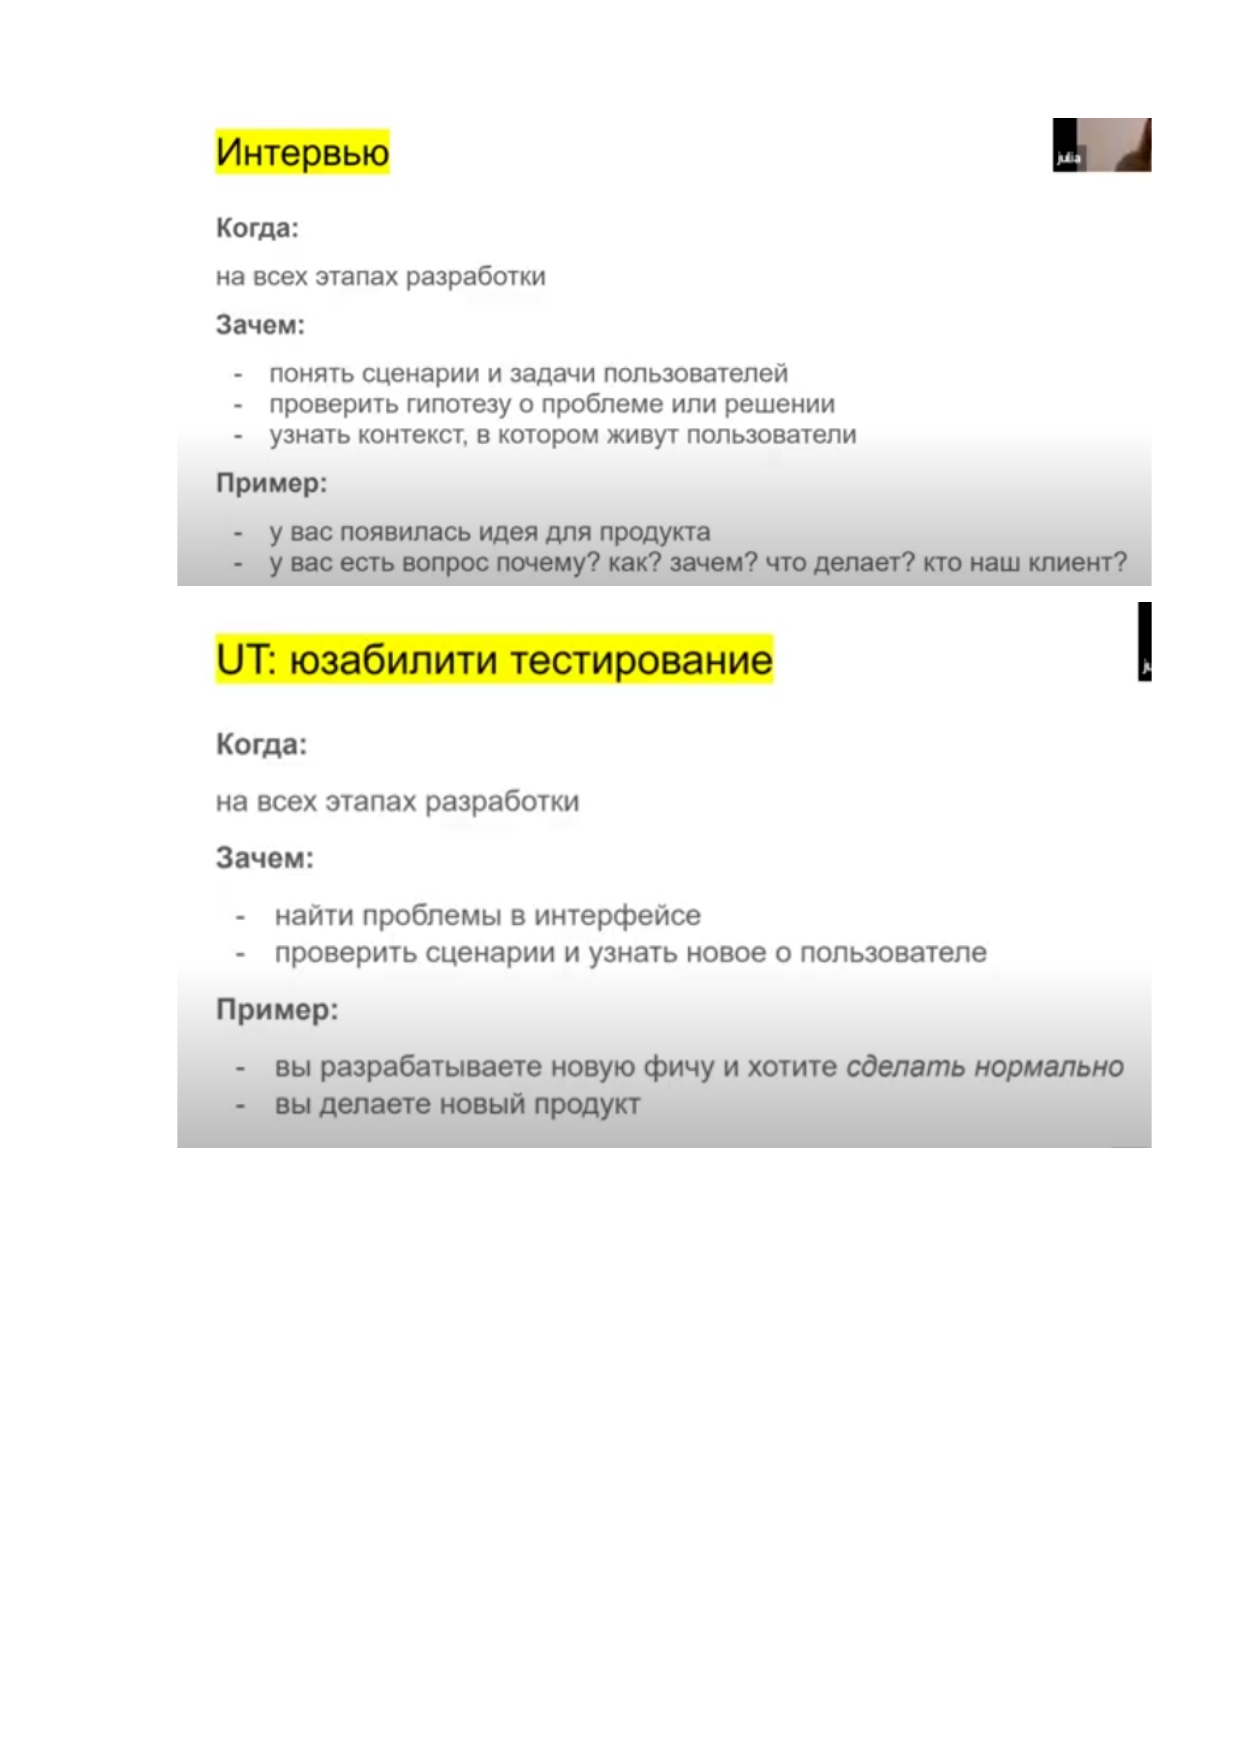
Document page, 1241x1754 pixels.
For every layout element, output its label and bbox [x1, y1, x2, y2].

picture [177, 602, 1152, 1148]
picture [177, 118, 1152, 586]
